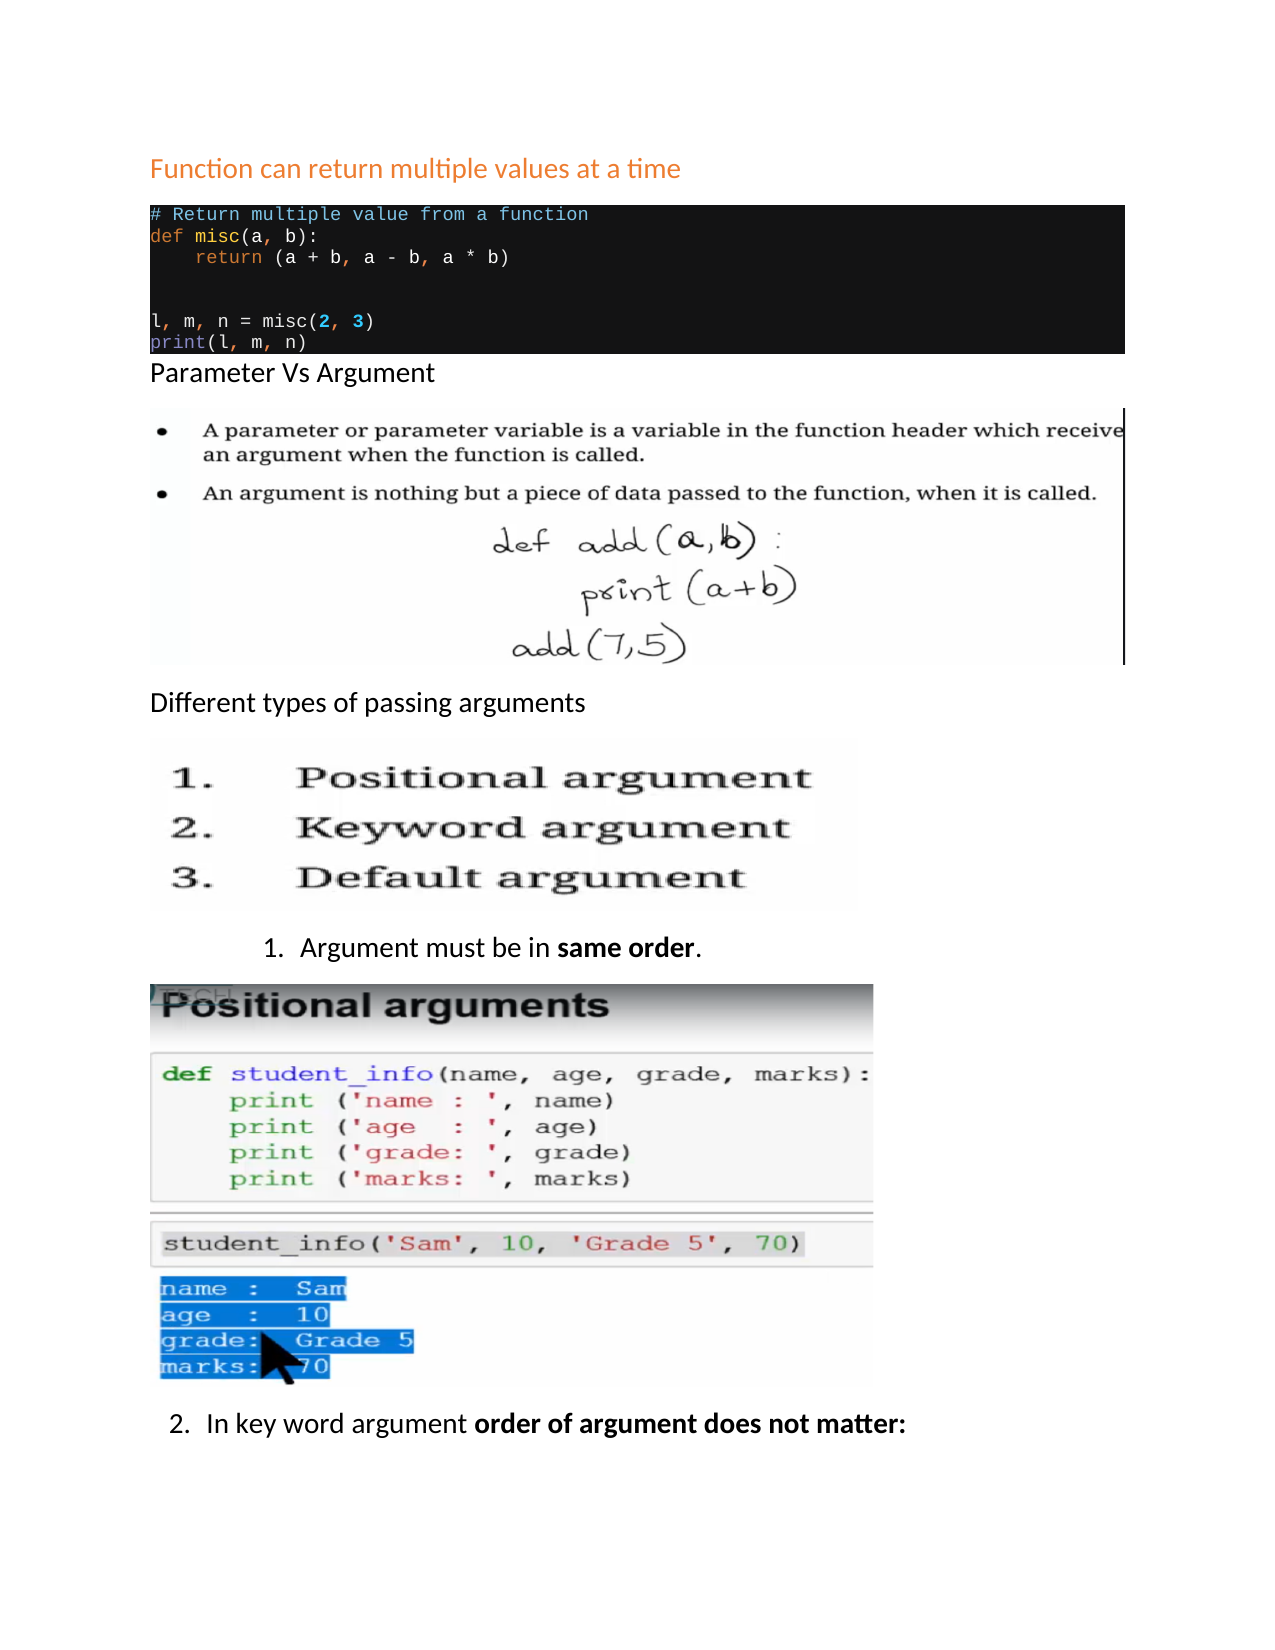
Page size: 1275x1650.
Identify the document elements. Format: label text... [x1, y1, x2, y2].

text Parameter Vs Argument [150, 354, 1125, 389]
text Function can return multiple values at a time [150, 150, 1125, 186]
picture [150, 408, 1125, 665]
picture [150, 738, 858, 911]
text Different types of passing arguments [150, 684, 1125, 719]
text # Return multiple value from a function def misc(a, b): return (a + b, a - b, a * b) l, m, n = misc(2, 3) print(l, m, n) [150, 205, 1125, 354]
list Argument must be in same order. [262, 929, 1125, 965]
list In key word argument order of argument does not matter: [169, 1405, 1125, 1441]
picture [150, 984, 874, 1387]
